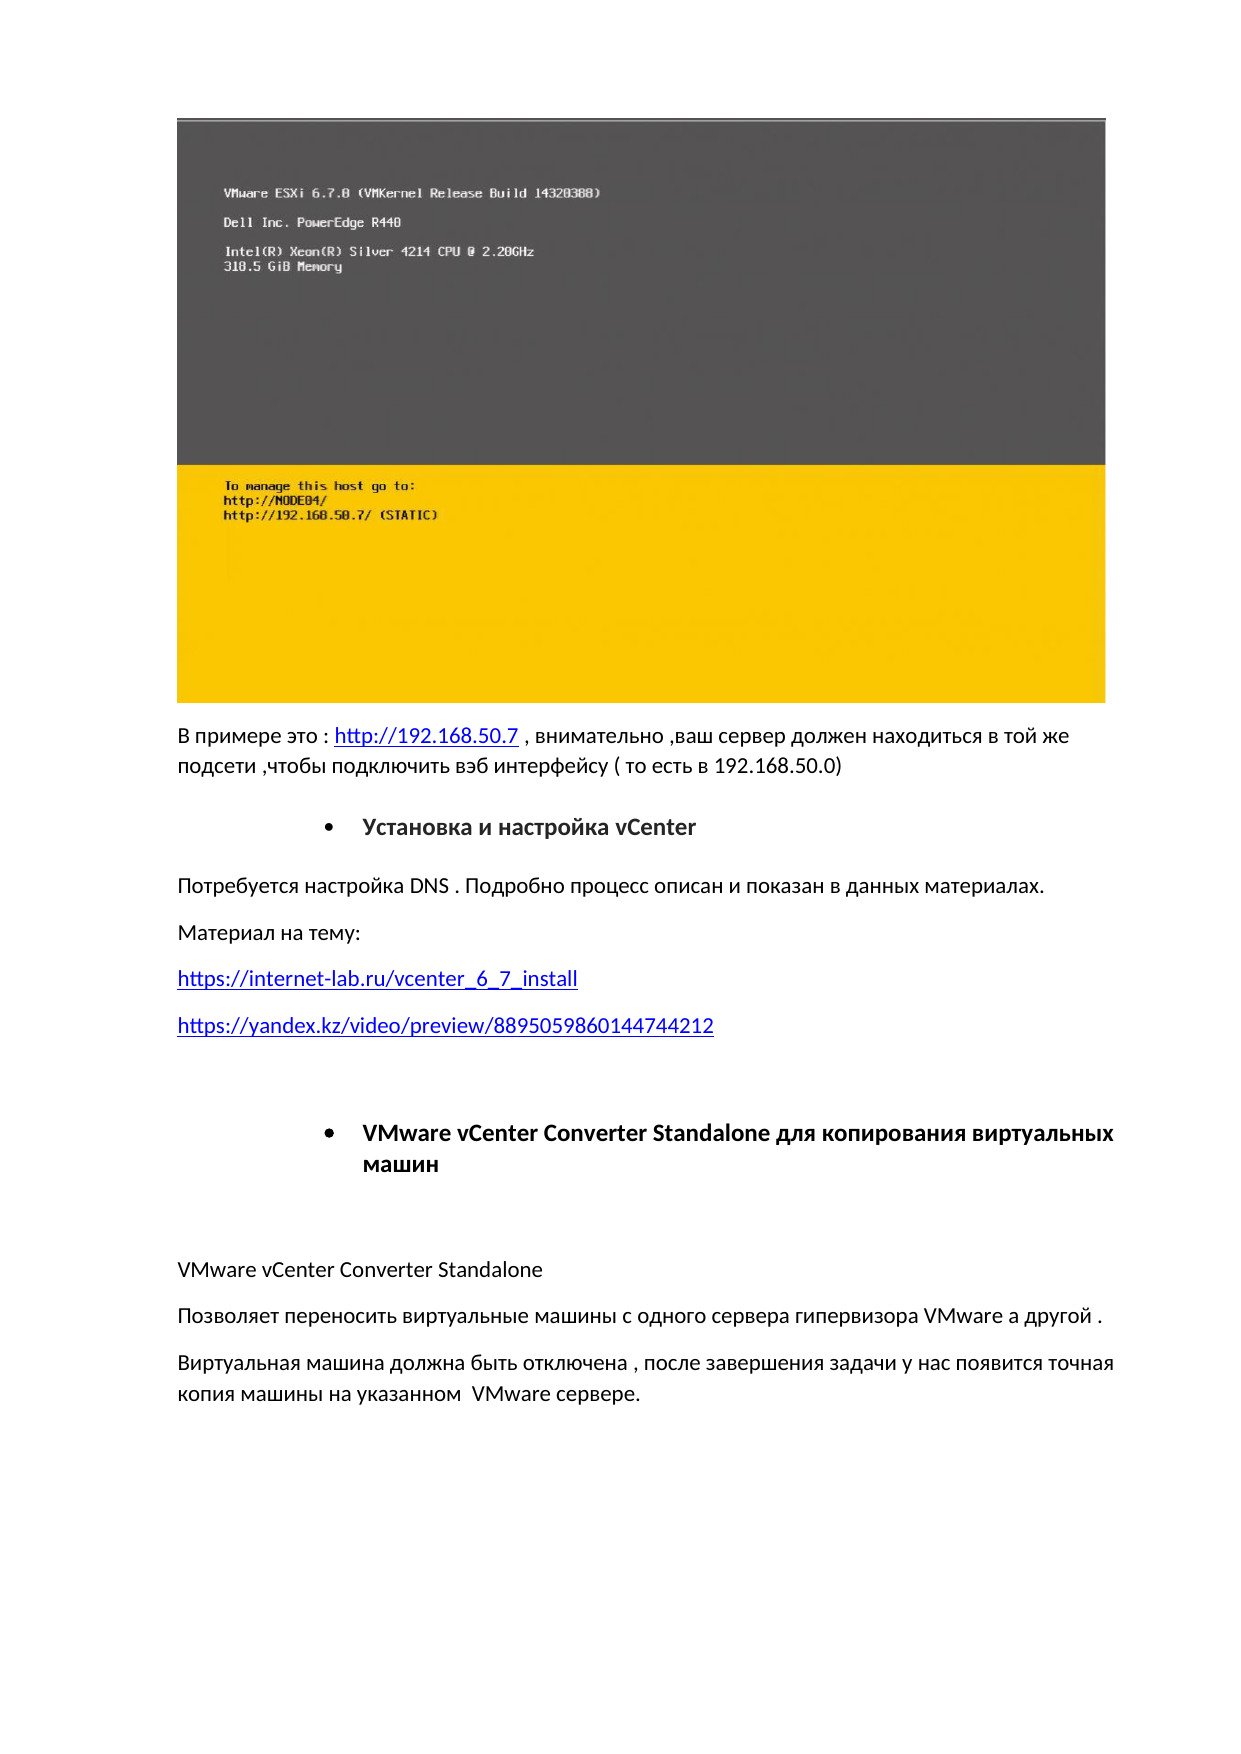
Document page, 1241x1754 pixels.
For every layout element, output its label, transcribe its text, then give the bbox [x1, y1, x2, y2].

text Виртуальная машина должна быть отключена , после завершения задачи у нас появится точная копия машины на указанном VMware сервере. [177, 1348, 1152, 1407]
list Установка и настройка vCenter [325, 811, 1152, 842]
text Позволяет переносить виртуальные машины с одного сервера гипервизора VMware а другой . [177, 1302, 1152, 1329]
text VMware vCenter Converter Standalone [177, 1255, 1152, 1283]
text https://yandex.kz/video/preview/8895059860144744212 [177, 1011, 1152, 1039]
picture [177, 118, 1106, 703]
text В примере это : http://192.168.50.7 , внимательно ,ваш сервер должен находиться в той же подсети ,чтобы подключить вэб интерфейсу ( то есть в 192.168.50.0) [177, 721, 1152, 780]
text Материал на тему: [177, 918, 1152, 946]
text Потребуется настройка DNS . Подробно процесс описан и показан в данных материалах. [177, 871, 1152, 899]
text https://internet-lab.ru/vcenter_6_7_install [177, 964, 1152, 992]
list VMware vCenter Converter Standalone для копирования виртуальных машин [325, 1118, 1152, 1179]
